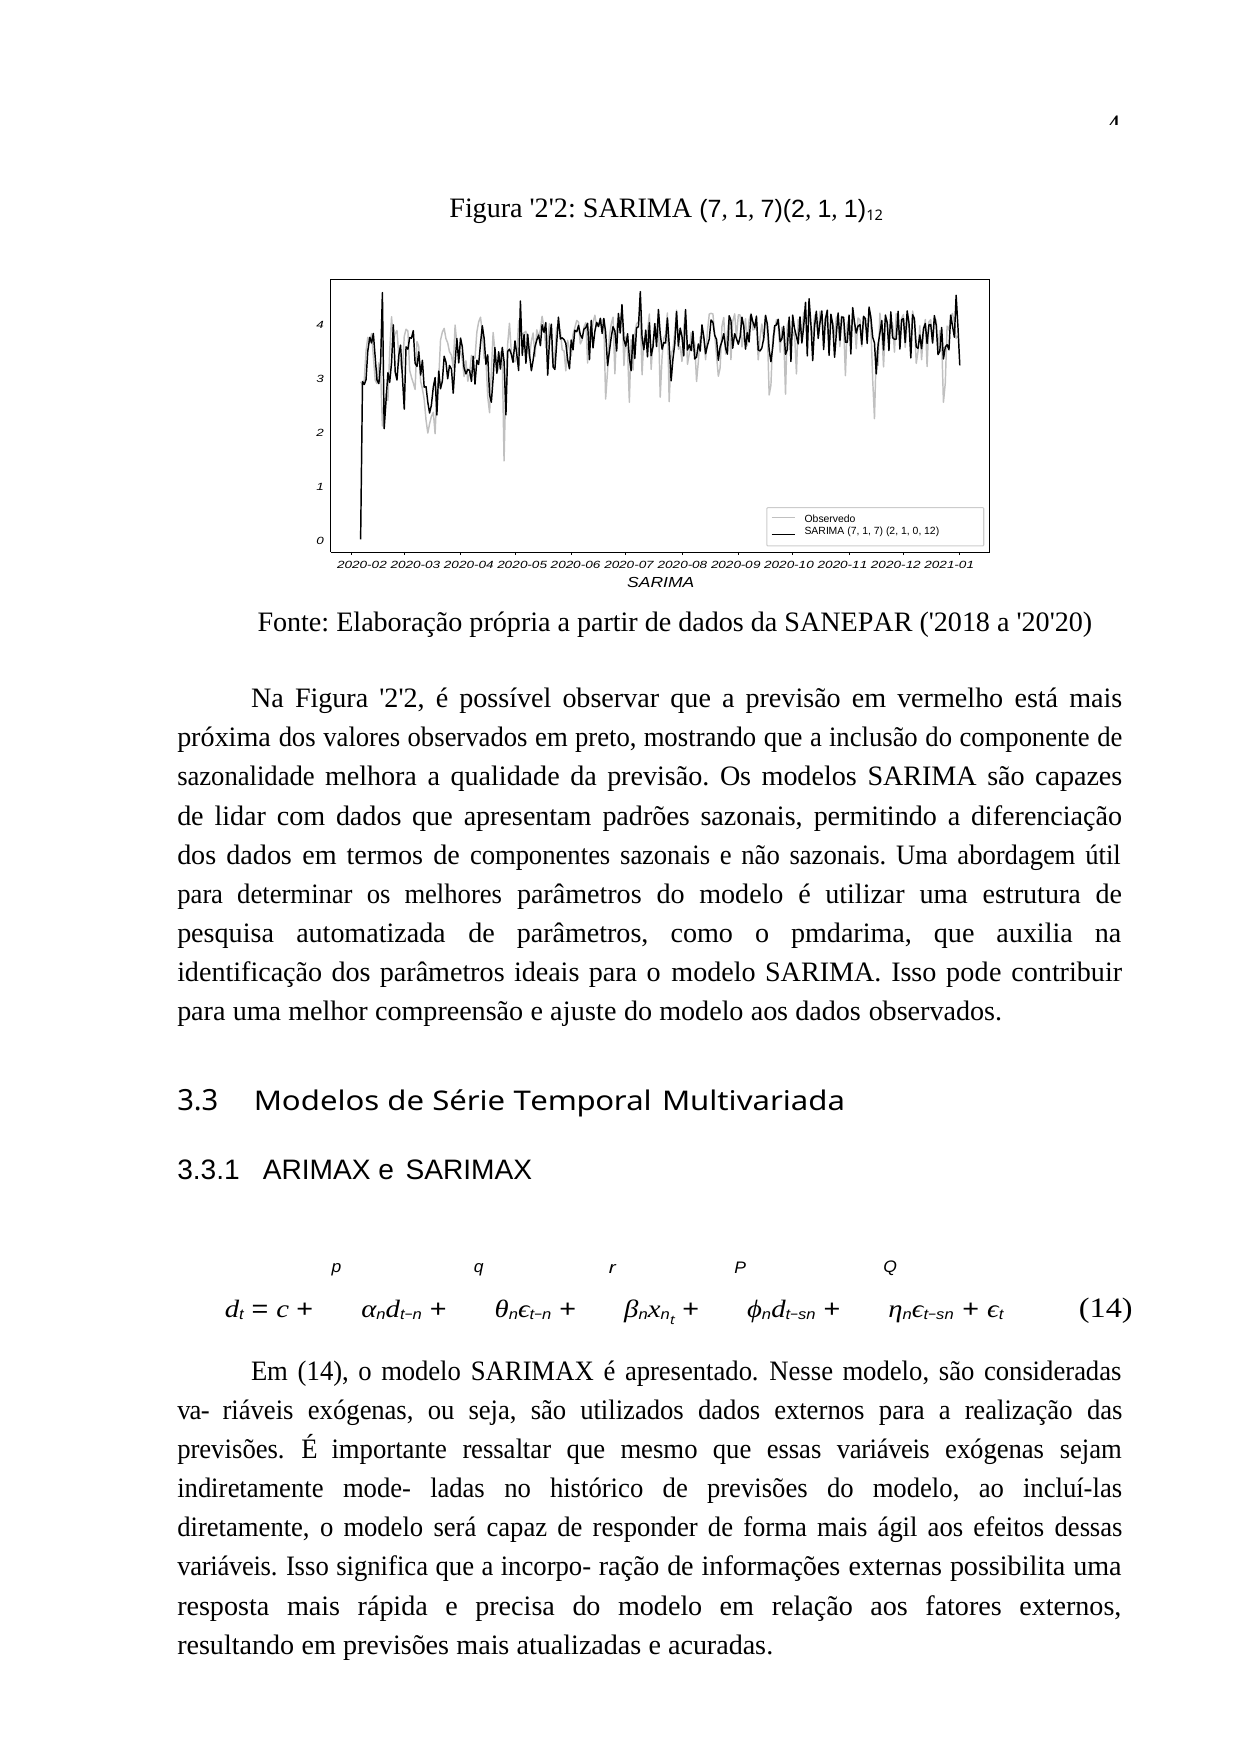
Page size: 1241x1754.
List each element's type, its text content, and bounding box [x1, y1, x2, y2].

text SARIMA [278, 573, 1043, 590]
text Figura '2'2: SARIMA (7, 1, 7)(2, 1, 1)12 [449, 190, 1240, 224]
list ARIMAX e SARIMAX [177, 1153, 1240, 1185]
text Fonte: Elaboração própria a partir de dados da SANEPAR ('2018 a '20'20) [257, 604, 1240, 637]
text Na Figura '2'2, é possível observar que a previsão em vermelho está mais próxima dos valores observados em preto, mostrando que a inclusão do componente de sazonalidade melhora a qualidade da previsão. Os modelos SARIMA são capazes de lidar com dados que apresentam padrões sazonais, permitindo a diferenciação dos dados em termos de componentes sazonais e não sazonais. Uma abordagem útil para determinar os melhores parâmetros do modelo é utilizar uma estrutura de pesquisa automatizada de parâmetros, como o pmdarima, que auxilia na identificação dos parâmetros ideais para o modelo SARIMA. Isso pode contribuir para uma melhor compreensão e ajuste do modelo aos dados observados. [177, 681, 1122, 1027]
text 4 [316, 318, 1240, 331]
list Modelos de Série Temporal Multivariada [177, 1079, 1240, 1119]
text Em (14), o modelo SARIMAX é apresentado. Nesse modelo, são consideradas va- riáveis exógenas, ou seja, são utilizados dados externos para a realização das previsões. É importante ressaltar que mesmo que essas variáveis exógenas sejam indiretamente mode- ladas no histórico de previsões do modelo, ao incluí-las diretamente, o modelo será capaz de responder de forma mais ágil aos efeitos dessas variáveis. Isso significa que a incorpo- ração de informações externas possibilita uma resposta mais rápida e precisa do modelo em relação aos fatores externos, resultando em previsões mais atualizadas e acuradas. [177, 1354, 1122, 1660]
text dt = c + αndt−n + θnϵt−n + βnxnt + ϕndt−sn + ηnϵt−sn + ϵt (14) [224, 1291, 1240, 1328]
